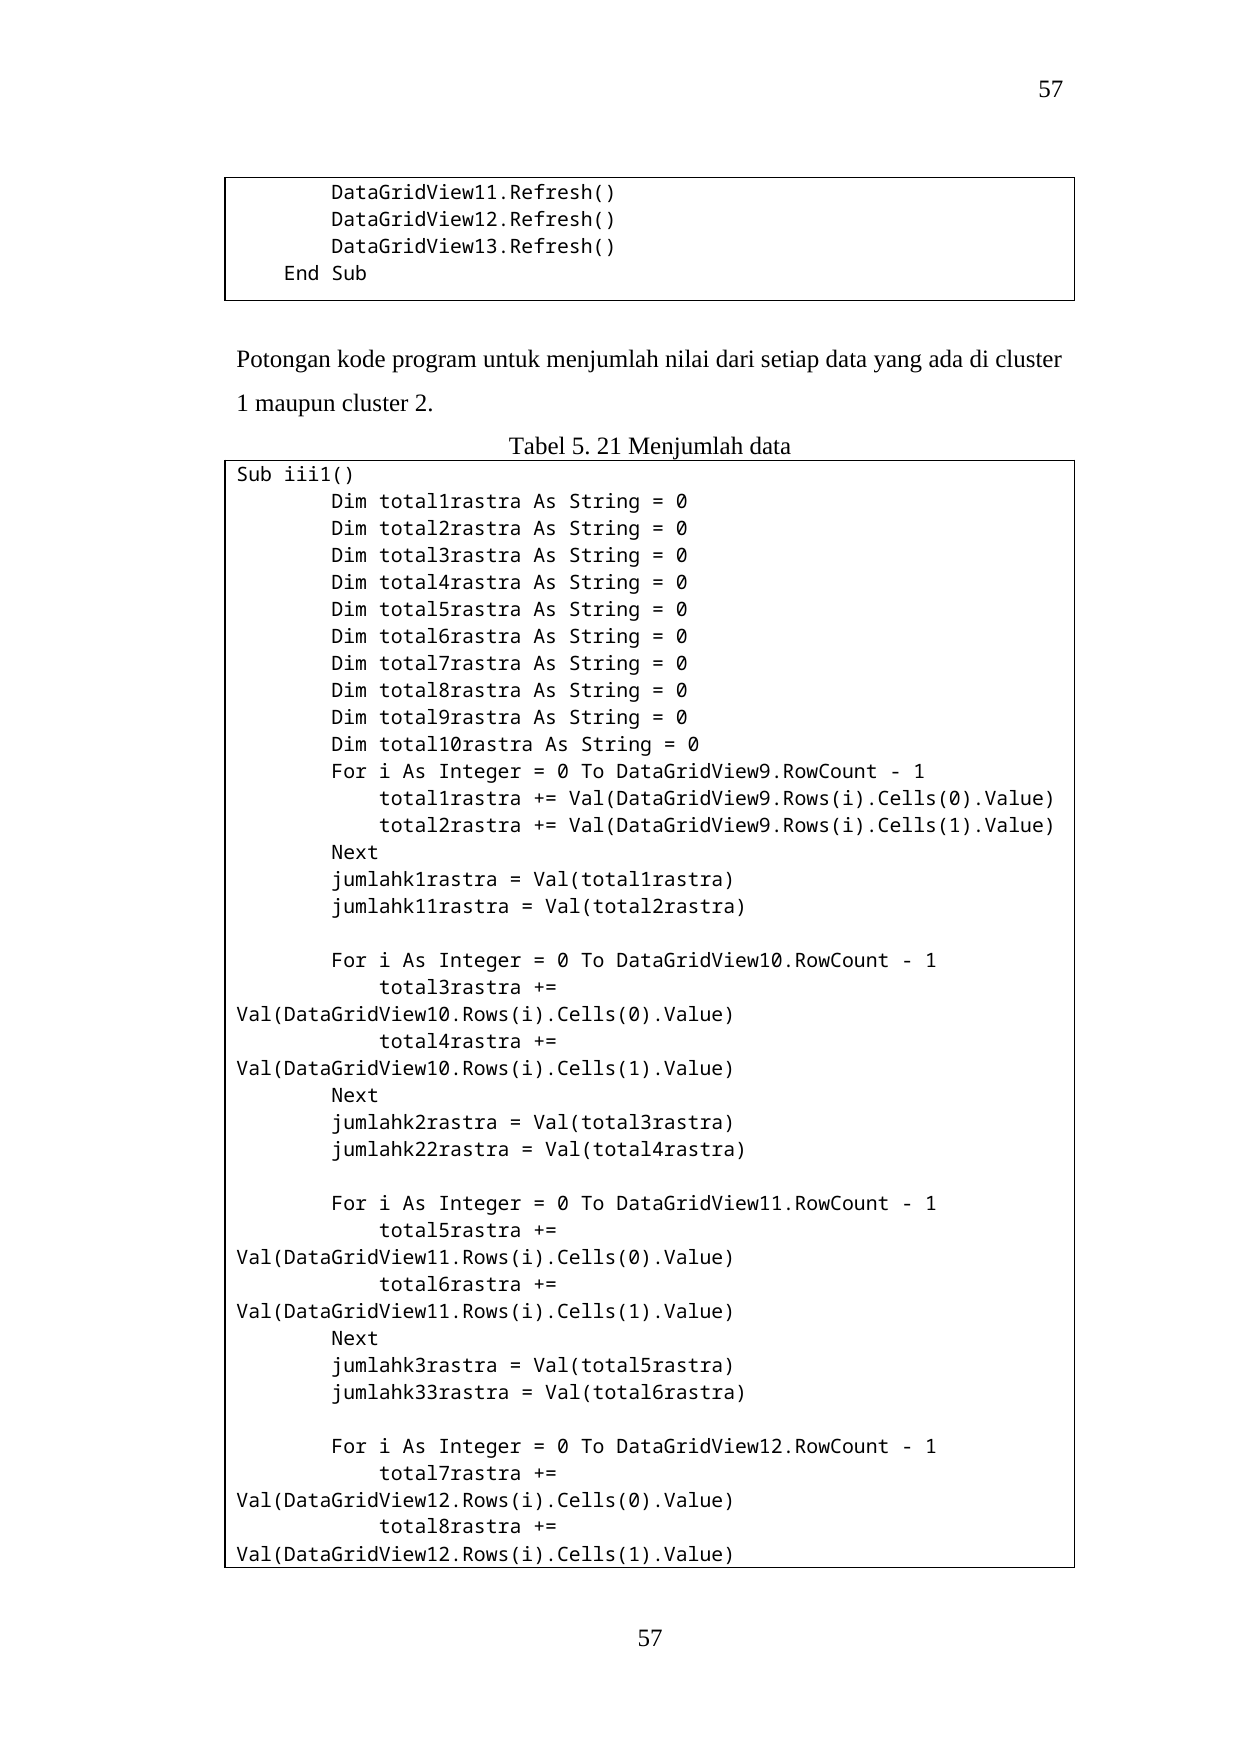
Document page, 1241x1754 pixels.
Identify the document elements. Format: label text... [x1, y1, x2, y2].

text Tabel 5. 21 Menjumlah data [236, 431, 1063, 459]
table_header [226, 178, 1074, 300]
text Potongan kode program untuk menjumlah nilai dari setiap data yang ada di cluster 1 maupun cluster 2. [236, 344, 1063, 416]
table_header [226, 461, 1074, 1567]
